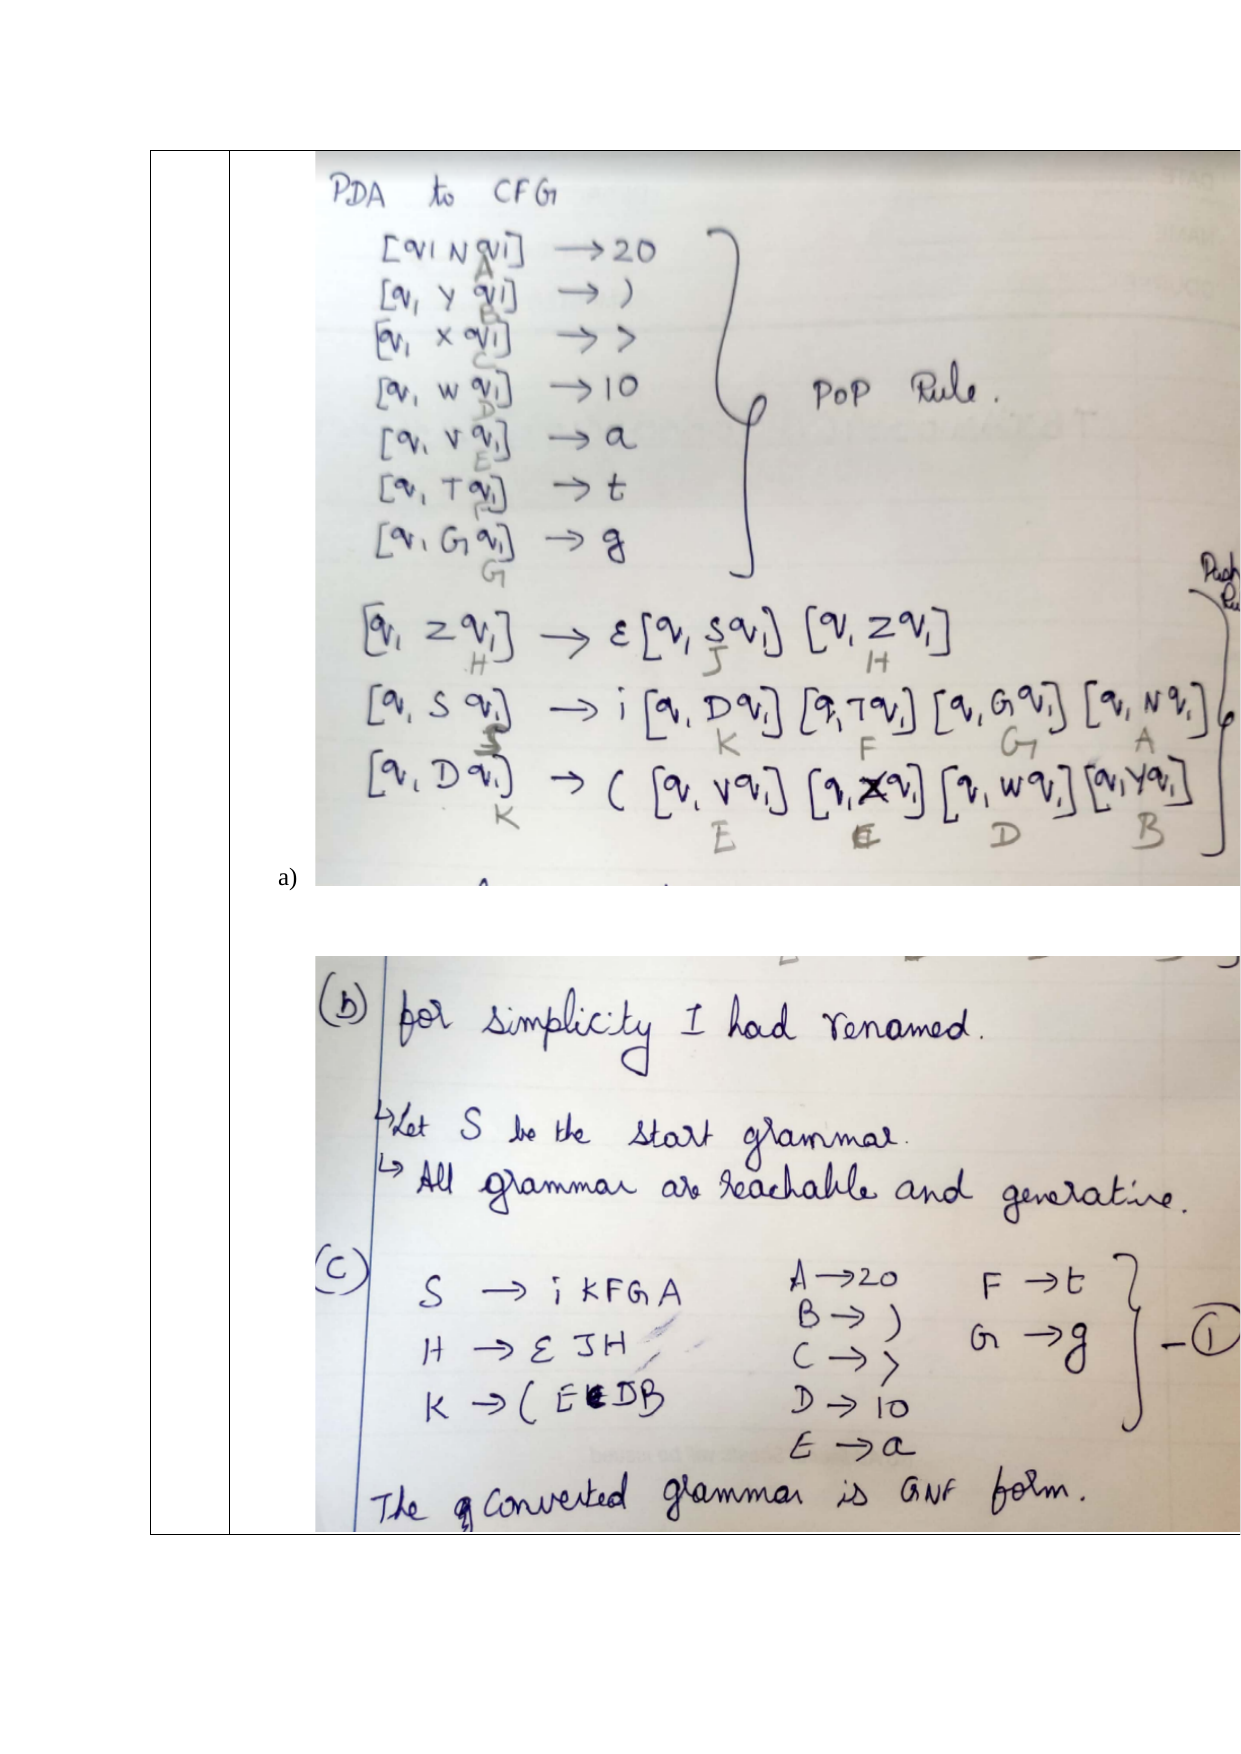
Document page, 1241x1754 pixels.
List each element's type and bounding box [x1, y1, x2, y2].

picture [315, 151, 1241, 886]
picture [315, 956, 1241, 1532]
table_cell [151, 151, 229, 1534]
table_cell [230, 151, 1240, 1534]
